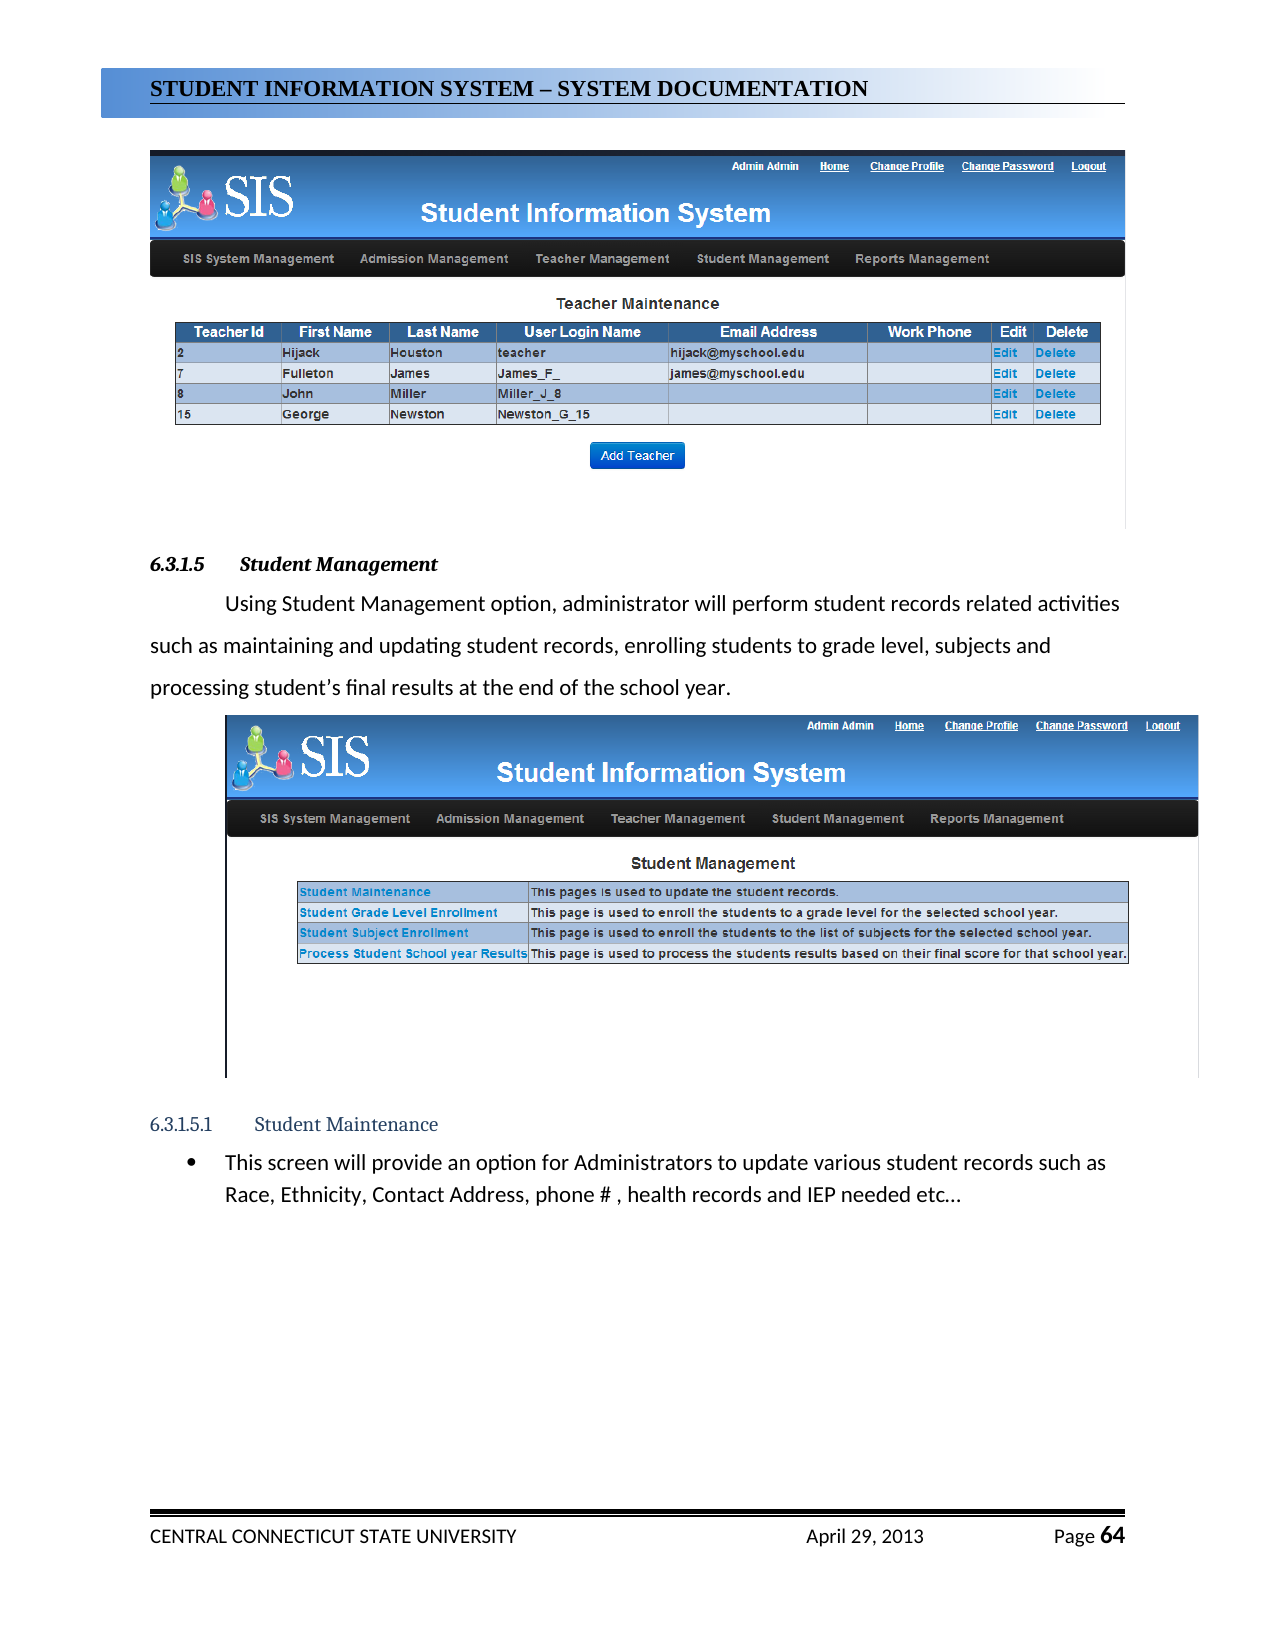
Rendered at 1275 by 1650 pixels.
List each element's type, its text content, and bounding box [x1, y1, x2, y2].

picture [150, 150, 1125, 529]
text Using Student Management option, administrator will perform student records related activities such as maintaining and updating student records, enrolling students to grade level, subjects and processing student’s final results at the end of the school year. [150, 589, 1125, 701]
list This screen will provide an option for Administrators to update various student records such as Race, Ethnicity, Contact Address, phone # , health records and IEP needed etc… [187, 1148, 1125, 1208]
picture [225, 715, 1199, 1078]
subtitle Student Maintenance [150, 1112, 1125, 1136]
subtitle Student Management [150, 553, 1125, 577]
